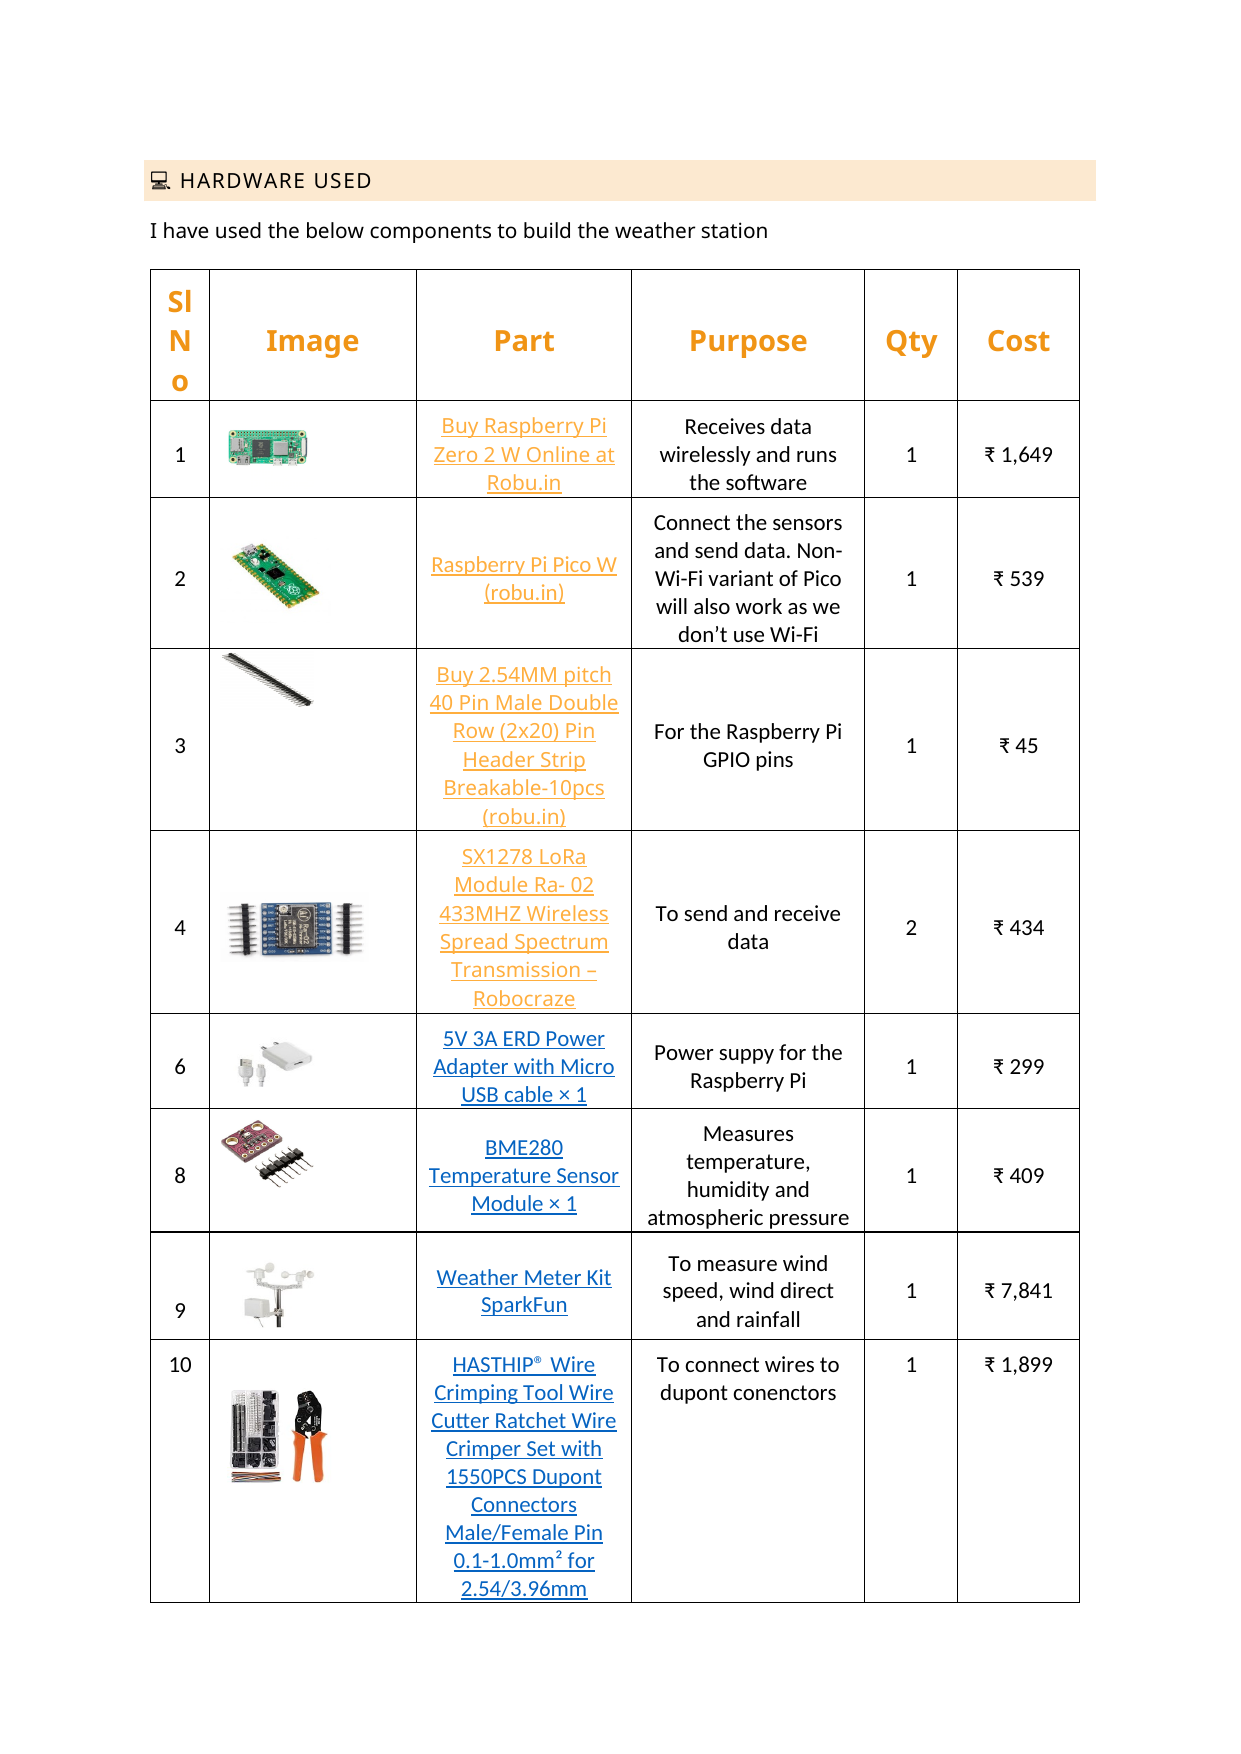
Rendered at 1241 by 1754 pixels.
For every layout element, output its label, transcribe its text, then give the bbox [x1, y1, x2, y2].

table_cell 6 [151, 1014, 209, 1108]
table_cell 1 [865, 649, 957, 830]
table_header Purpose [632, 270, 864, 400]
table_cell [210, 1109, 416, 1231]
table_cell 4 [151, 831, 209, 1012]
table_cell Connect the sensors and send data. Non-Wi-Fi variant of Pico will also work as we don’t use Wi-Fi [632, 498, 864, 648]
table_cell 10 [151, 1340, 209, 1602]
table_cell ₹ 45 [958, 649, 1079, 830]
table_cell Power suppy for the Raspberry Pi [632, 1014, 864, 1108]
table_cell [210, 649, 416, 830]
table_cell ₹ 7,841 [958, 1233, 1079, 1338]
table_header Sl No [151, 270, 209, 400]
picture [220, 650, 315, 710]
table_cell 1 [865, 498, 957, 648]
table_cell [210, 1014, 416, 1108]
picture [220, 1109, 315, 1199]
table_cell 8 [151, 1109, 209, 1231]
table_cell For the Raspberry Pi GPIO pins [632, 649, 864, 830]
table_cell BME280 Temperature Sensor Module × 1 [417, 1109, 631, 1231]
table_cell 2 [865, 831, 957, 1012]
table_cell SX1278 LoRa Module Ra- 02 433MHZ Wireless Spread Spectrum Transmission – Robocraze [417, 831, 631, 1012]
table_cell [210, 498, 416, 648]
picture [225, 1251, 333, 1339]
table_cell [632, 1340, 864, 1602]
table_cell [210, 401, 416, 497]
table_header Image [210, 270, 416, 400]
table_cell [210, 831, 416, 1012]
table_cell Weather Meter Kit SparkFun [417, 1233, 631, 1338]
table_cell 1 [865, 1233, 957, 1338]
table_cell 9 [151, 1233, 209, 1338]
subtitle 💻 Hardware Used [150, 167, 1090, 195]
picture [220, 401, 315, 491]
table_cell ₹ 1,649 [958, 401, 1079, 497]
table_cell 1 [865, 1109, 957, 1231]
table_cell 2 [151, 498, 209, 648]
table_cell [210, 1233, 416, 1338]
table_header Cost [958, 270, 1079, 400]
table_cell 1 [151, 401, 209, 497]
table_cell ₹ 434 [958, 831, 1079, 1012]
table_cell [417, 1340, 631, 1602]
table_cell 1 [865, 401, 957, 497]
table_cell 1 [865, 1340, 957, 1602]
table_cell ₹ 1,899 [958, 1340, 1079, 1602]
table_cell 1 [865, 1014, 957, 1108]
table_cell 3 [151, 649, 209, 830]
picture [231, 1026, 326, 1087]
table_cell Raspberry Pi Pico W (robu.in) [417, 498, 631, 648]
text I have used the below components to build the weather station [150, 216, 1090, 244]
picture [227, 1388, 333, 1485]
picture [220, 533, 332, 623]
table_cell Buy 2.54MM pitch 40 Pin Male Double Row (2x20) Pin Header Strip Breakable-10pcs (robu.in) [417, 649, 631, 830]
picture [220, 892, 370, 962]
table_cell Measures temperature, humidity and atmospheric pressure [632, 1109, 864, 1231]
table_cell To send and receive data [632, 831, 864, 1012]
table_cell Buy Raspberry Pi Zero 2 W Online at Robu.in [417, 401, 631, 497]
table_cell ₹ 409 [958, 1109, 1079, 1231]
table_header Qty [865, 270, 957, 400]
table_cell To measure wind speed, wind direct and rainfall [632, 1233, 864, 1338]
table_cell Receives data wirelessly and runs the software [632, 401, 864, 497]
table_cell 5V 3A ERD Power Adapter with Micro USB cable × 1 [417, 1014, 631, 1108]
table_cell ₹ 539 [958, 498, 1079, 648]
table_cell [210, 1340, 416, 1602]
table_header Part [417, 270, 631, 400]
table_cell ₹ 299 [958, 1014, 1079, 1108]
